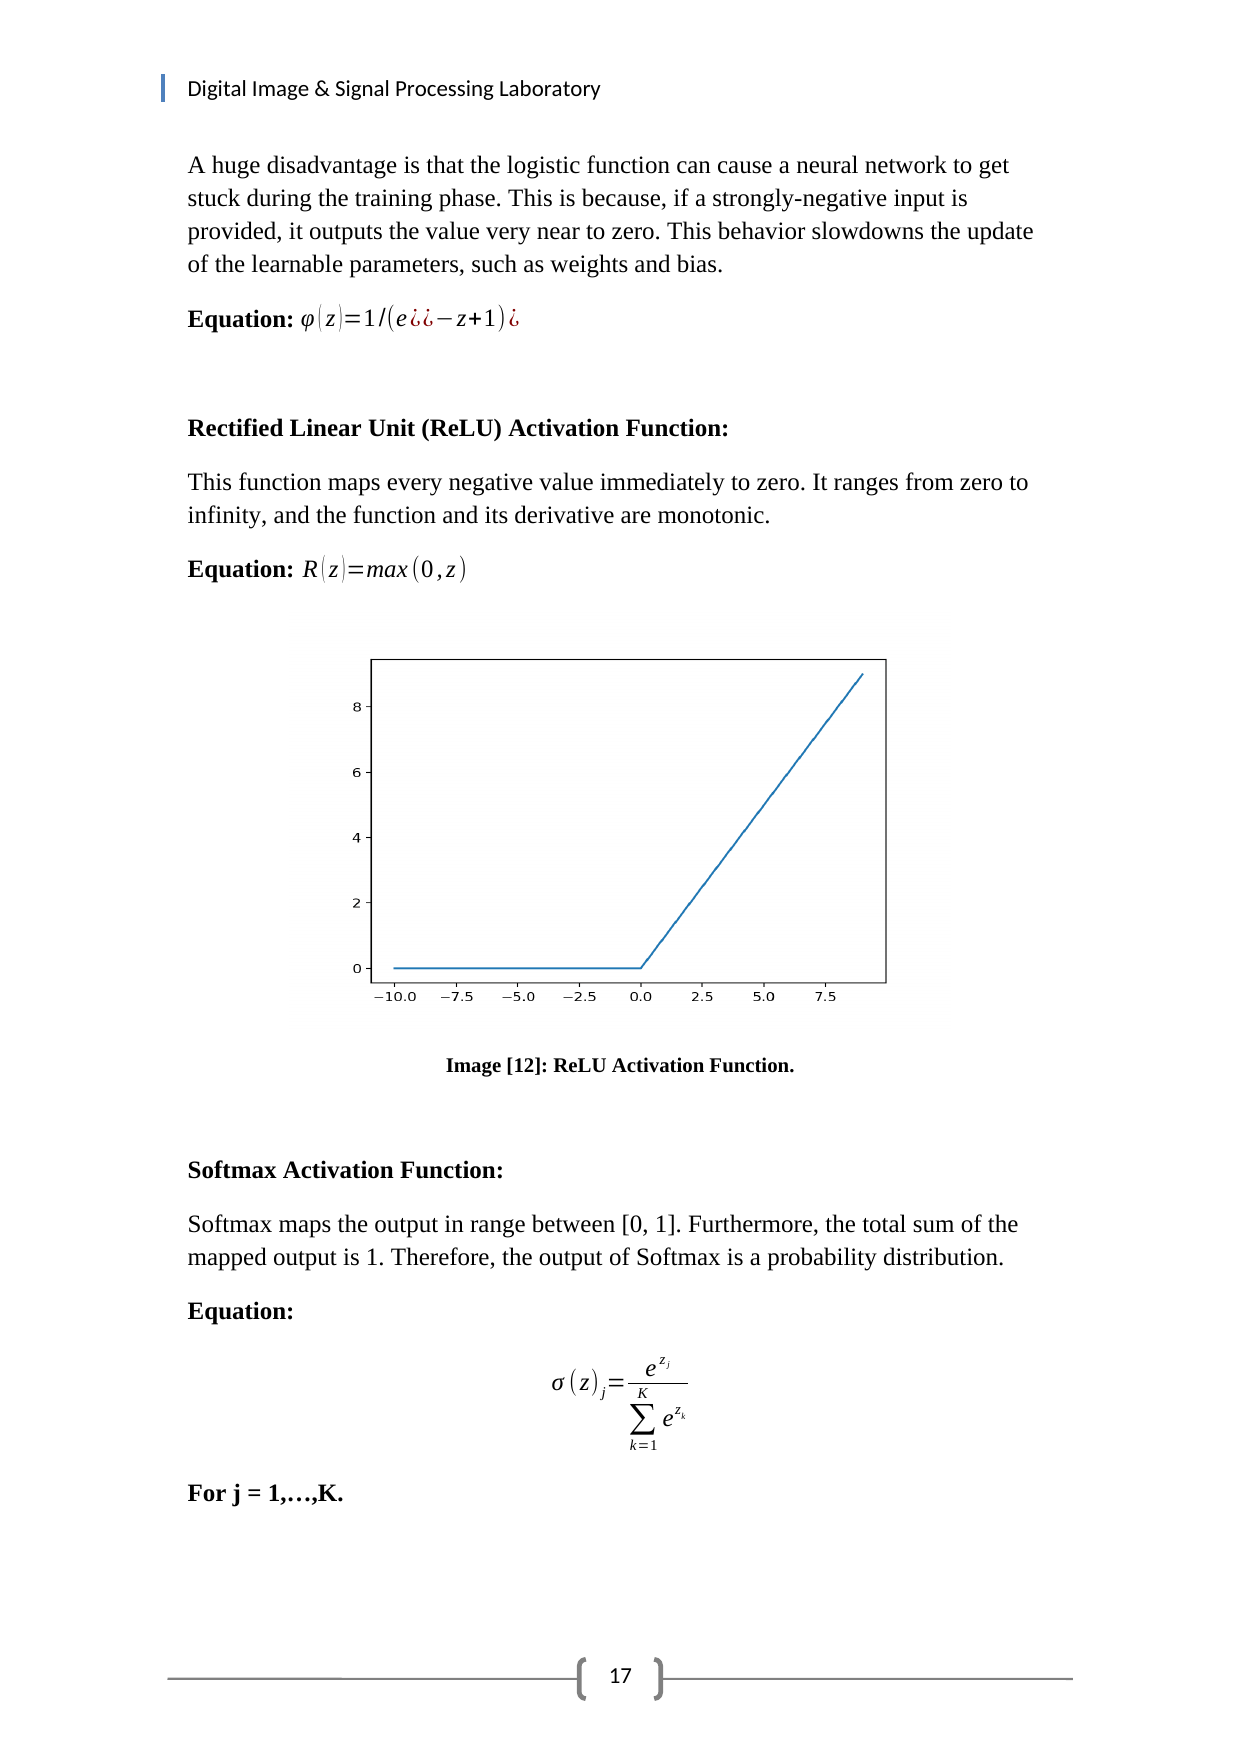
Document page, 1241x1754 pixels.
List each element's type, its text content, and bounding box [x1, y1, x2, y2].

text Image [12]: ReLU Activation Function. [187, 1053, 1053, 1077]
text For j = 1,…,K. [187, 1478, 1053, 1507]
text Equation: [187, 553, 1053, 584]
text Equation: [187, 303, 1053, 334]
text Rectified Linear Unit (ReLU) Activation Function: [187, 413, 1053, 442]
text This function maps every negative value immediately to zero. It ranges from zero to infinity, and the function and its derivative are monotonic. [187, 467, 1053, 528]
text Softmax maps the output in range between [0, 1]. Furthermore, the total sum of the mapped output is 1. Therefore, the output of Softmax is a probability distribution. [187, 1209, 1053, 1271]
text A huge disadvantage is that the logistic function can cause a neural network to get stuck during the training phase. This is because, if a strongly-negative input is provided, it outputs the value very near to zero. This behavior slowdowns the update of the learnable parameters, such as weights and bias. [187, 150, 1053, 278]
text Softmax Activation Function: [187, 1156, 1053, 1184]
text Equation: [187, 1296, 1053, 1325]
picture [288, 609, 952, 1029]
